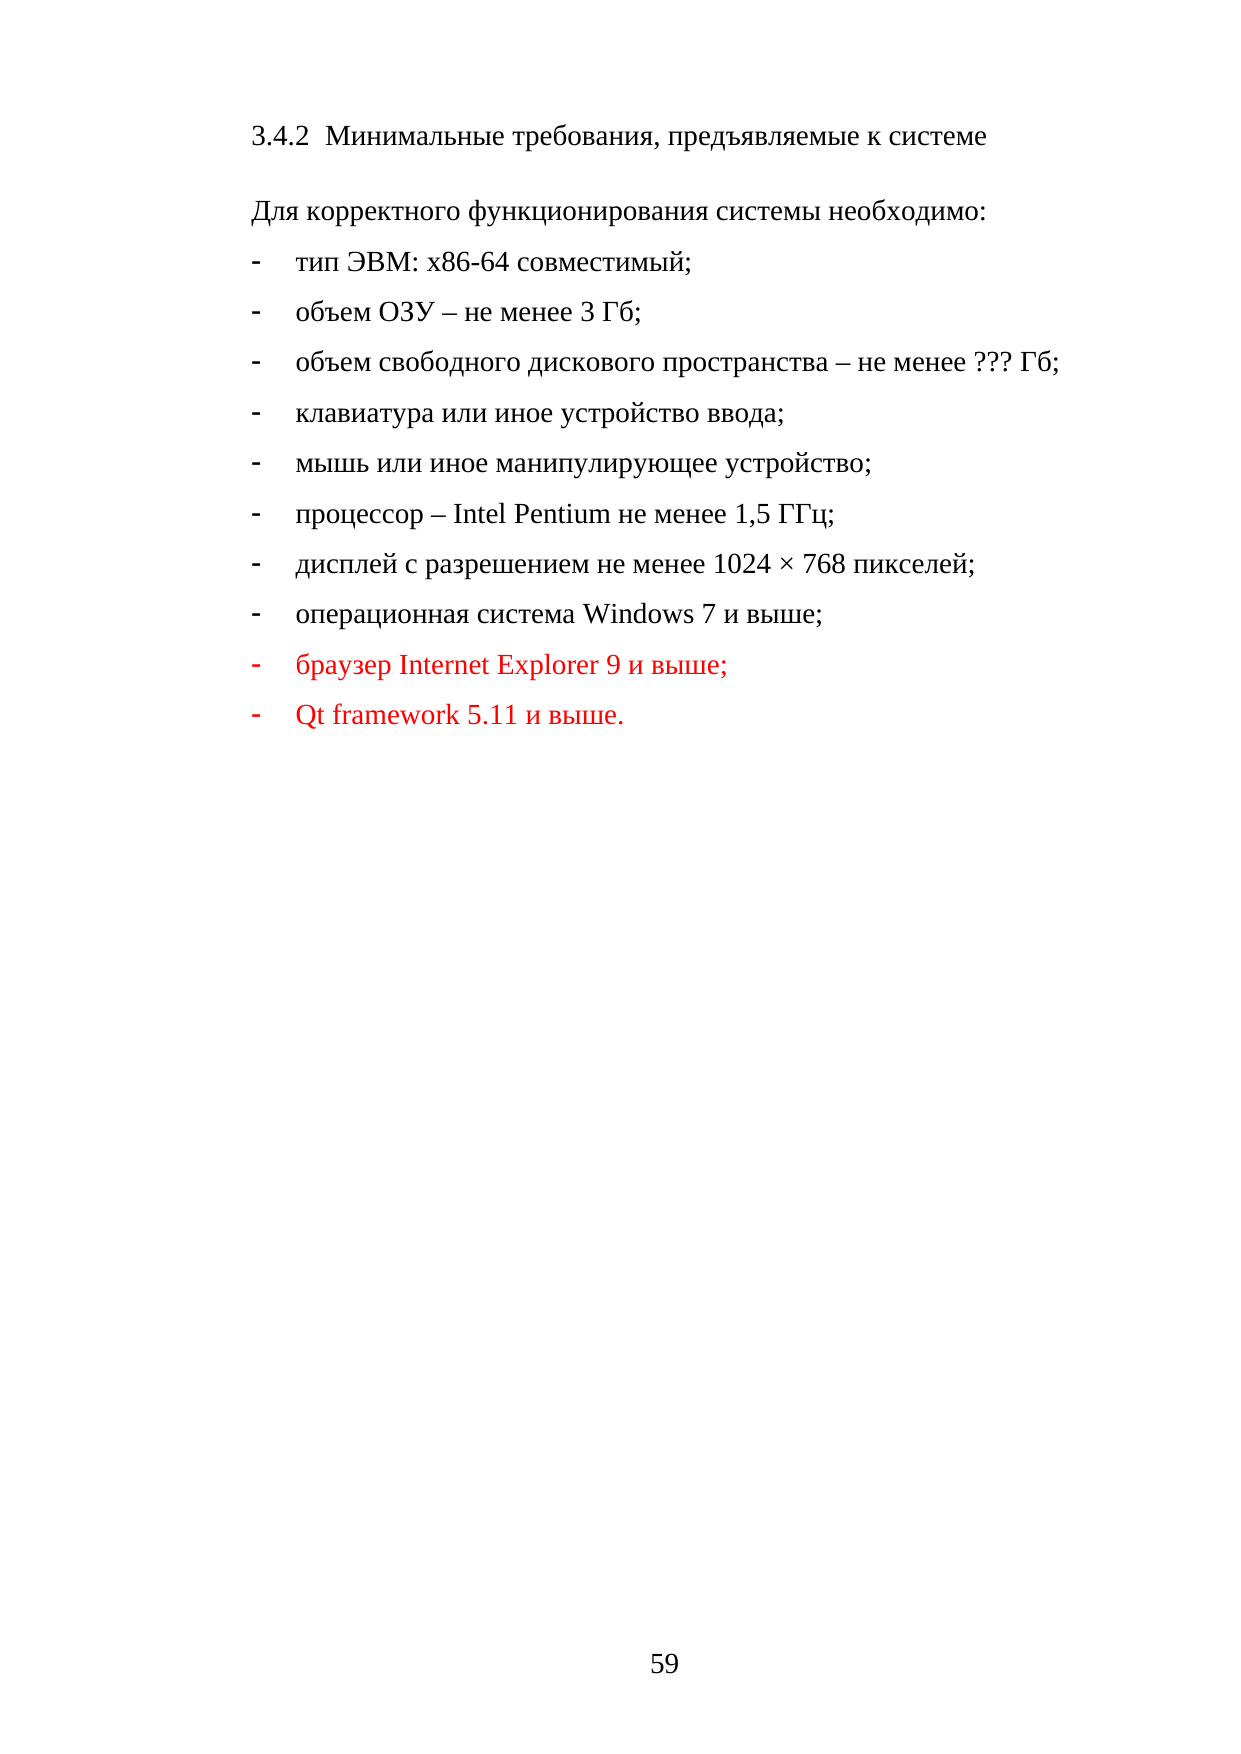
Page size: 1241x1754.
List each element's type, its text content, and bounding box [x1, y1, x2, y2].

text Минимальные требования, предъявляемые к системе [251, 118, 1152, 152]
list процессор – Intel Pentium не менее 1,5 ГГц; [177, 496, 1152, 529]
list дисплей с разрешением не менее 1024 × 768 пикселей; [177, 546, 1152, 580]
list операционная система Windows 7 и выше; [177, 597, 1152, 630]
text Для корректного функционирования системы необходимо: [177, 193, 1152, 227]
list браузер Internet Explorer 9 и выше; [177, 647, 1152, 681]
list объем ОЗУ – не менее 3 Гб; [177, 294, 1152, 328]
list объем свободного дискового пространства – не менее ??? Гб; [177, 344, 1152, 378]
list клавиатура или иное устройство ввода; [177, 395, 1152, 429]
list Qt framework 5.11 и выше. [177, 697, 1152, 731]
list мышь или иное манипулирующее устройство; [177, 445, 1152, 479]
list тип ЭВМ: x86-64 совместимый; [177, 244, 1152, 277]
